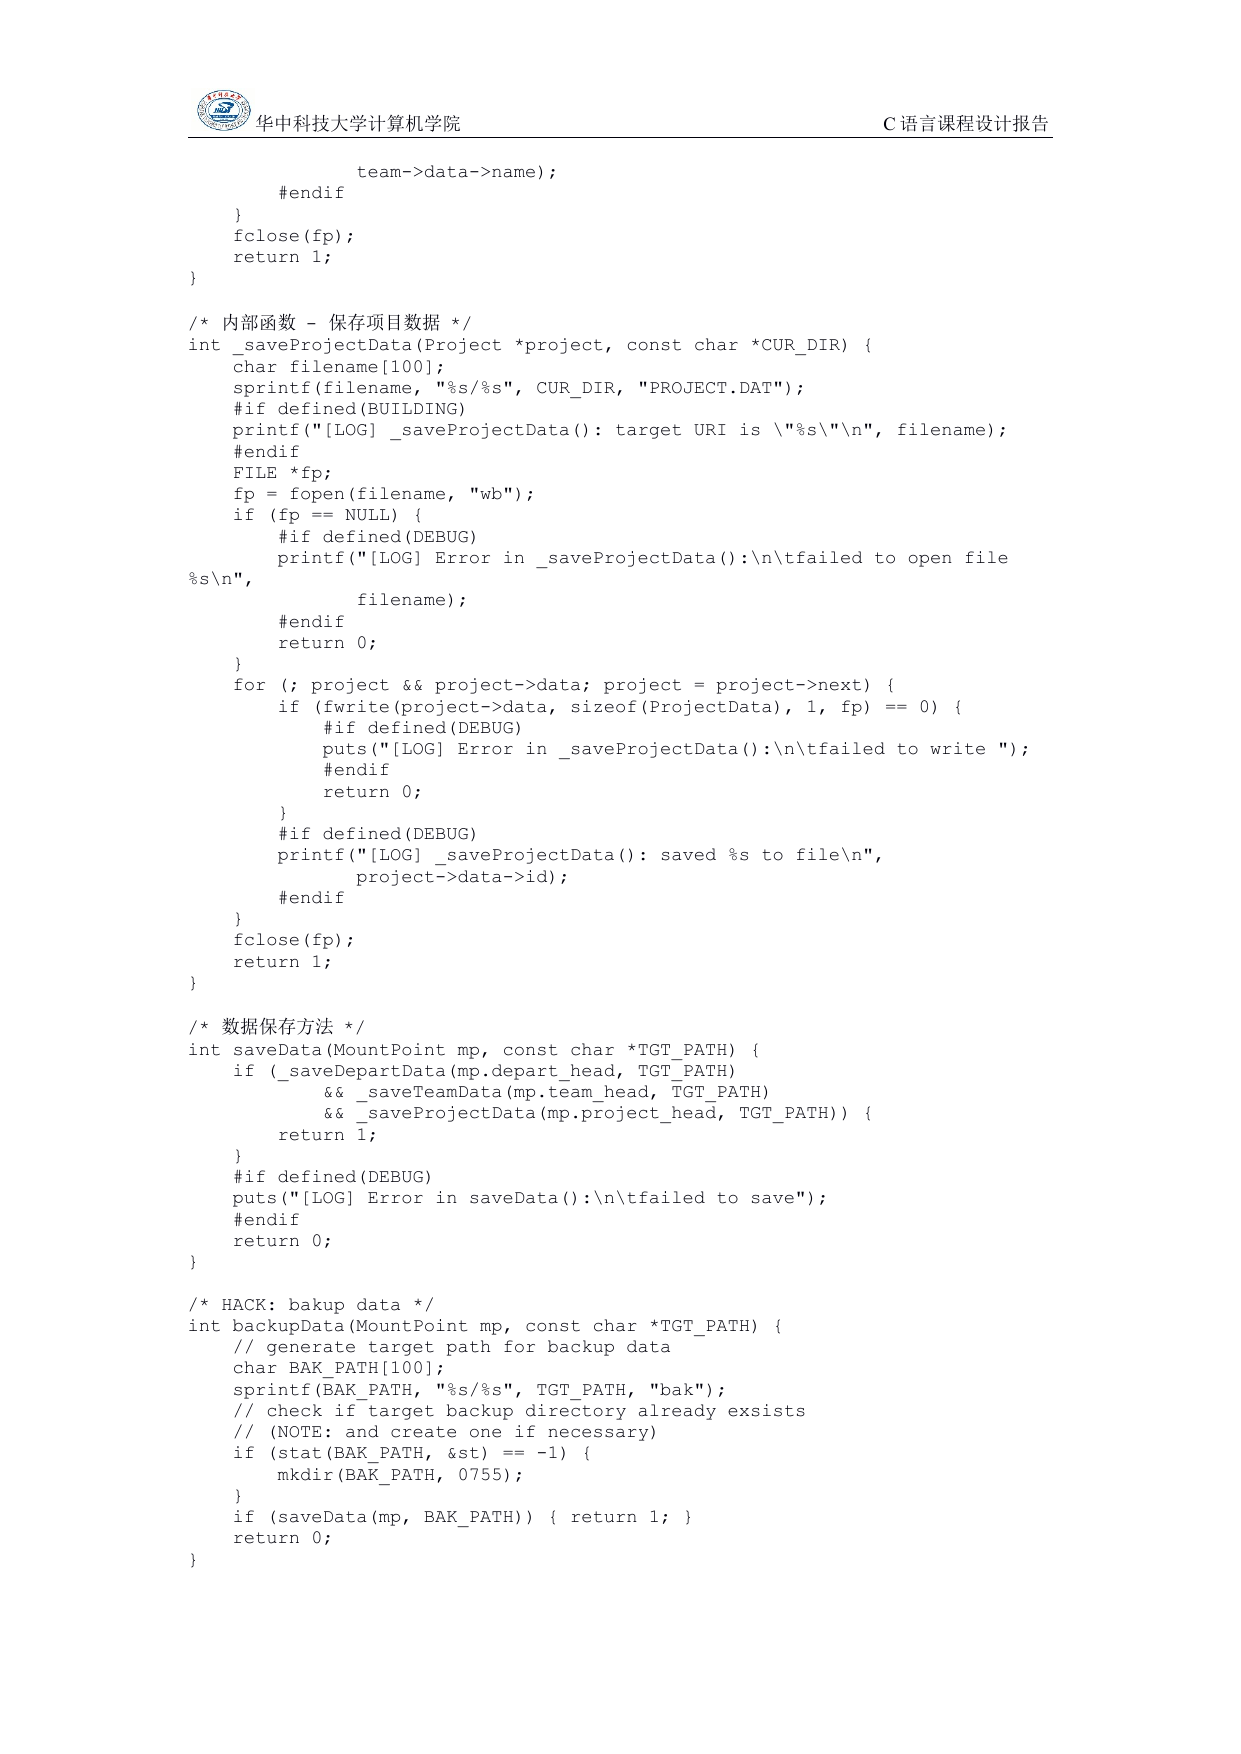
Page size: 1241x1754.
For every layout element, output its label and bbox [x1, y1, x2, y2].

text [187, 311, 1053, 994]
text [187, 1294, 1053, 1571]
picture [191, 88, 255, 131]
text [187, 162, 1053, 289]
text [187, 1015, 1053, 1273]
